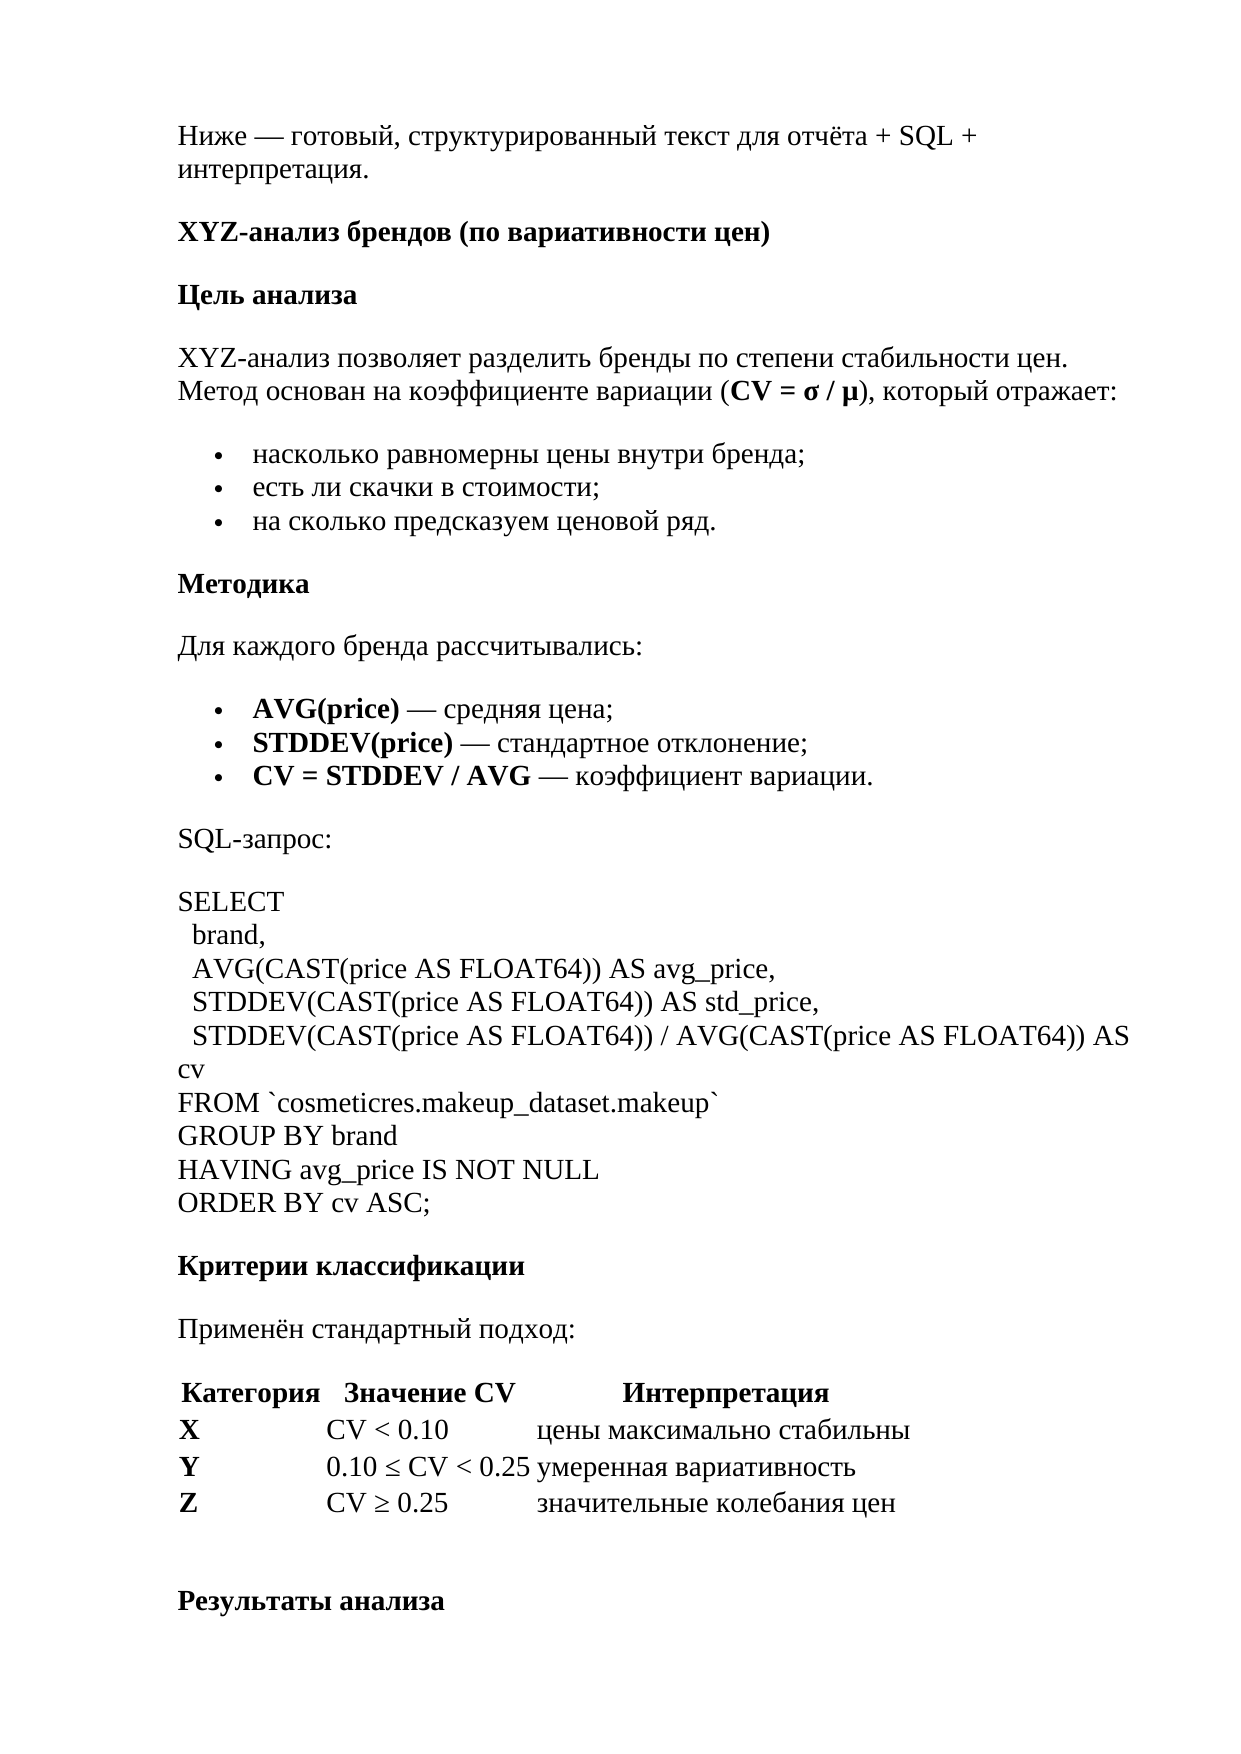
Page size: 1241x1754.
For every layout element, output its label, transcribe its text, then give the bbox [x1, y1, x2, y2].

table_header Категория [177, 1374, 324, 1410]
table_header Значение CV [325, 1374, 535, 1410]
table_cell Z [177, 1484, 324, 1520]
list есть ли скачки в стоимости; [215, 469, 1152, 503]
table_cell цены максимально стабильны [535, 1410, 917, 1447]
text Ниже — готовый, структурированный текст для отчёта + SQL + интерпретация. [177, 118, 1152, 185]
text SQL-запрос: [177, 821, 1152, 854]
text STDDEV(CAST(price AS FLOAT64)) / AVG(CAST(price AS FLOAT64)) AS cv [177, 1018, 1152, 1085]
table_cell X [177, 1410, 324, 1447]
text FROM `cosmeticres.makeup_dataset.makeup` [177, 1085, 1152, 1118]
list насколько равномерны цены внутри бренда; [215, 436, 1152, 469]
table_cell умеренная вариативность [535, 1447, 917, 1484]
text XYZ-анализ позволяет разделить бренды по степени стабильности цен. Метод основан на коэффициенте вариации (CV = σ / μ), который отражает: [177, 340, 1152, 407]
table_cell Y [177, 1447, 324, 1484]
list STDDEV(price) — стандартное отклонение; [215, 725, 1152, 758]
list на сколько предсказуем ценовой ряд. [215, 503, 1152, 537]
text STDDEV(CAST(price AS FLOAT64)) AS std_price, [177, 984, 1152, 1018]
table_cell 0.10 ≤ CV < 0.25 [325, 1447, 535, 1484]
table_cell значительные колебания цен [535, 1484, 917, 1520]
table_cell CV ≥ 0.25 [325, 1484, 535, 1520]
list CV = STDDEV / AVG — коэффициент вариации. [215, 758, 1152, 792]
list AVG(price) — средняя цена; [215, 691, 1152, 725]
text Для каждого бренда рассчитывались: [177, 628, 1152, 662]
text GROUP BY brand [177, 1118, 1152, 1152]
text SELECT [177, 884, 1152, 917]
text HAVING avg_price IS NOT NULL [177, 1152, 1152, 1186]
table_cell CV < 0.10 [325, 1410, 535, 1447]
table_header Интерпретация [535, 1374, 917, 1410]
text Критерии классификации [177, 1248, 1152, 1282]
text XYZ-анализ брендов (по вариативности цен) [177, 214, 1152, 248]
text Цель анализа [177, 277, 1152, 311]
text ORDER BY cv ASC; [177, 1186, 1152, 1219]
text Применён стандартный подход: [177, 1311, 1152, 1344]
text AVG(CAST(price AS FLOAT64)) AS avg_price, [177, 951, 1152, 984]
text Методика [177, 566, 1152, 599]
text brand, [177, 917, 1152, 951]
text Результаты анализа [177, 1583, 1152, 1617]
